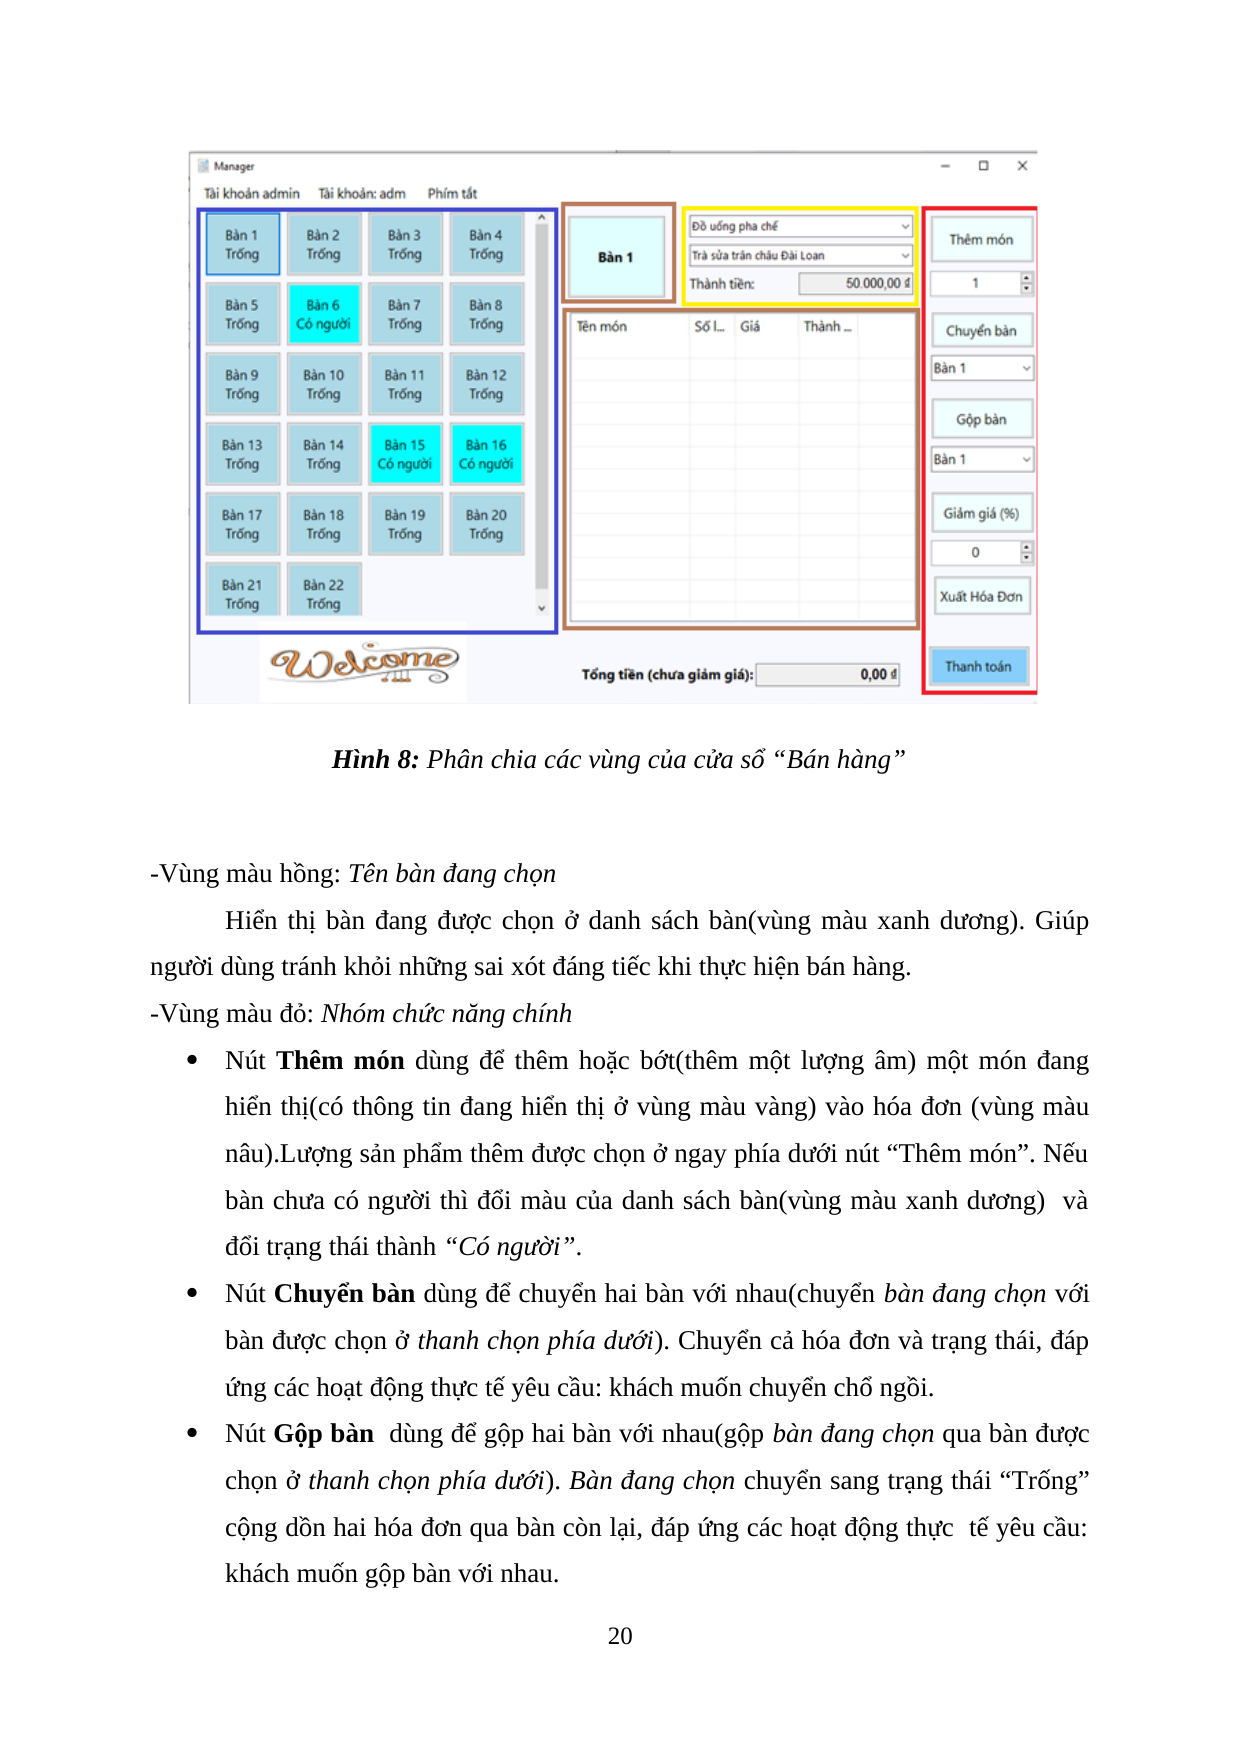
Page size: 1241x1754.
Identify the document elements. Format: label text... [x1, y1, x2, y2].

list Nút Gộp bàn dùng để gộp hai bàn với nhau(gộp bàn đang chọn qua bàn được chọn ở thanh chọn phía dưới). Bàn đang chọn chuyển sang trạng thái “Trống” cộng dồn hai hóa đơn qua bàn còn lại, đáp ứng các hoạt động thực tế yêu cầu: khách muốn gộp bàn với nhau. [187, 1417, 1090, 1588]
text Hiển thị bàn đang được chọn ở danh sách bàn(vùng màu xanh dương). Giúp người dùng tránh khỏi những sai xót đáng tiếc khi thực hiện bán hàng. [150, 904, 1090, 982]
list Nút Thêm món dùng để thêm hoặc bớt(thêm một lượng âm) một món đang hiển thị(có thông tin đang hiển thị ở vùng màu vàng) vào hóa đơn (vùng màu nâu).Lượng sản phẩm thêm được chọn ở ngay phía dưới nút “Thêm món”. Nếu bàn chưa có người thì đổi màu của danh sách bàn(vùng màu xanh dương) và đổi trạng thái thành “Có người”. [187, 1044, 1090, 1262]
text -Vùng màu đỏ: Nhóm chức năng chính [150, 997, 1090, 1028]
picture [187, 150, 1038, 702]
text -Vùng màu hồng: Tên bàn đang chọn [150, 857, 1090, 888]
list Nút Chuyển bàn dùng để chuyển hai bàn với nhau(chuyển bàn đang chọn với bàn được chọn ở thanh chọn phía dưới). Chuyển cả hóa đơn và trạng thái, đáp ứng các hoạt động thực tế yêu cầu: khách muốn chuyển chổ ngồi. [187, 1277, 1090, 1402]
